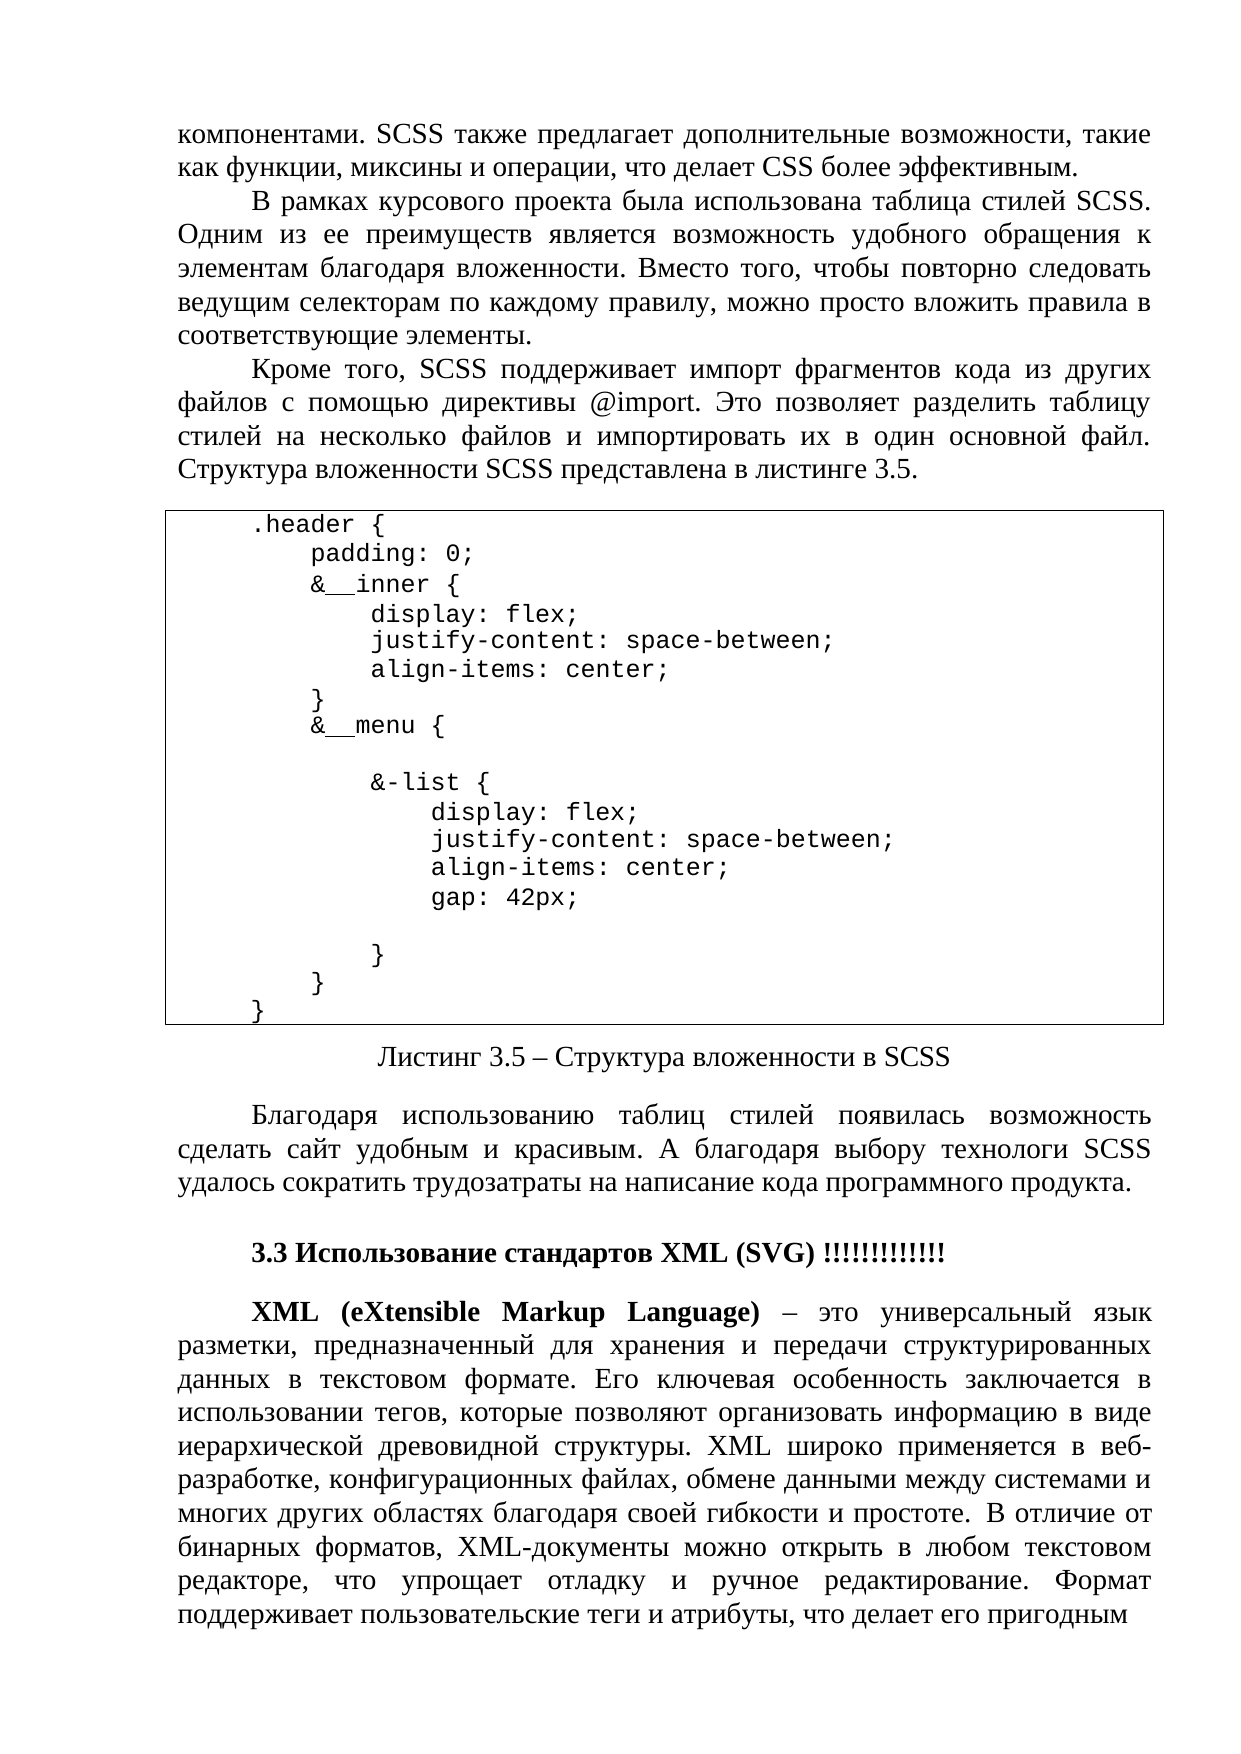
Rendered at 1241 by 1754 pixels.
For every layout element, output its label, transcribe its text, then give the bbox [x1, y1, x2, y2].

text Кроме того, SCSS поддерживает импорт фрагментов кода из других файлов с помощью директивы @import. Это позволяет разделить таблицу стилей на несколько файлов и импортировать их в один основной файл. Структура вложенности SCSS представлена в листинге 3.5. [177, 351, 1152, 485]
text Листинг 3.5 – Структура вложенности в SCSS [377, 520, 1240, 1072]
text Благодаря использованию таблиц стилей появилась возможность сделать сайт удобным и красивым. А благодаря выбору технологи SCSS удалось сократить трудозатраты на написание кода программного продукта. [177, 1097, 1152, 1198]
text компонентами. SCSS также предлагает дополнительные возможности, такие как функции, миксины и операции, что делает CSS более эффективным. [177, 116, 1152, 183]
subtitle Использование стандартов XML (SVG) !!!!!!!!!!!!! [251, 1235, 1240, 1269]
text XML (eXtensible Markup Language) – это универсальный язык разметки, предназначенный для хранения и передачи структурированных данных в текстовом формате. Его ключевая особенность заключается в использовании тегов, которые позволяют организовать информацию в виде иерархической древовидной структуры. XML широко применяется в веб- разработке, конфигурационных файлах, обмене данными между системами и многих других областях благодаря своей гибкости и простоте. В отличие от бинарных форматов, XML-документы можно открыть в любом текстовом редакторе, что упрощает отладку и ручное редактирование. Формат поддерживает пользовательские теги и атрибуты, что делает его пригодным [177, 1294, 1152, 1629]
text В рамках курсового проекта была использована таблица стилей SCSS. Одним из ее преимуществ является возможность удобного обращения к элементам благодаря вложенности. Вместо того, чтобы повторно следовать ведущим селекторам по каждому правилу, можно просто вложить правила в соответствующие элементы. [177, 183, 1152, 351]
